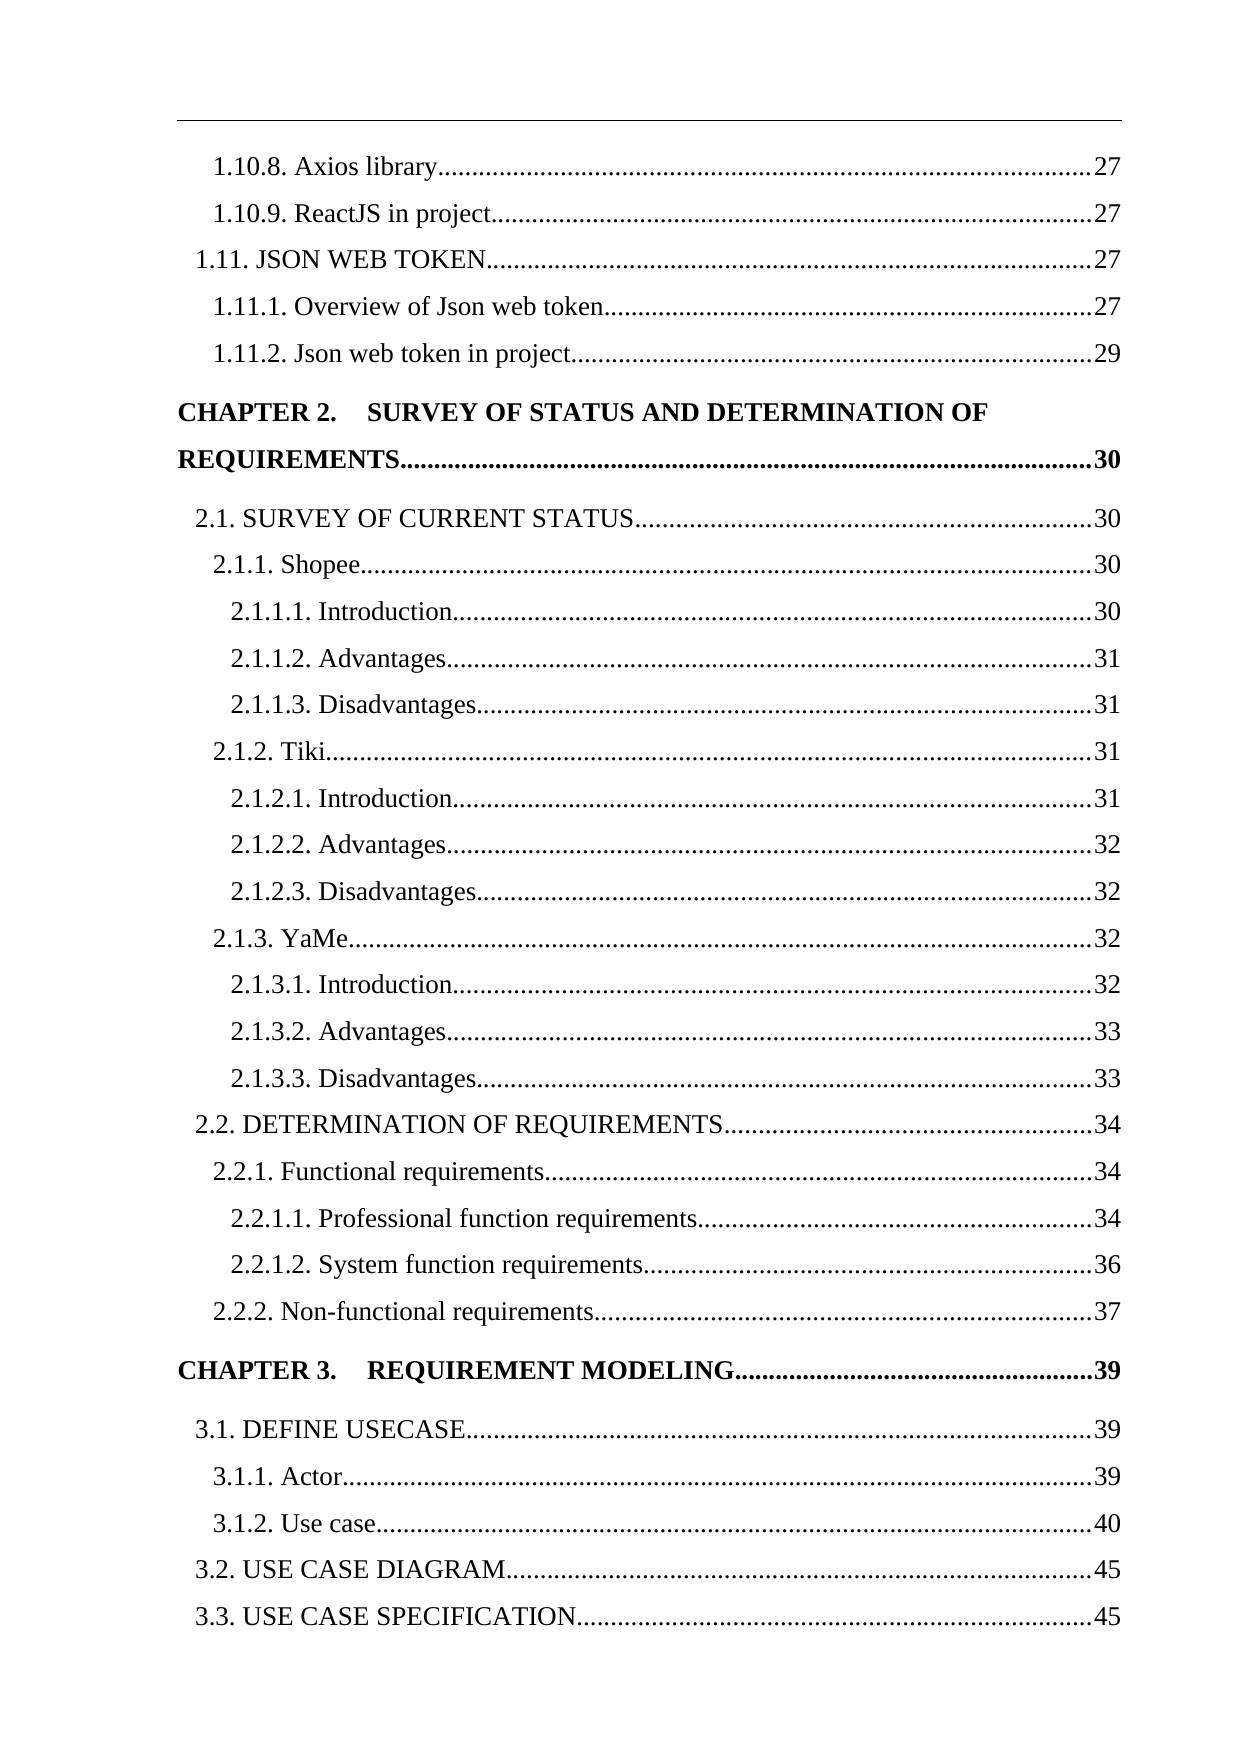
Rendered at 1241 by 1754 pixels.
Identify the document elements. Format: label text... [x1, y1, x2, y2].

text 2.1.2. Tiki 31 [213, 735, 1122, 766]
text 1.10.8. Axios library 27 [213, 150, 1122, 181]
text 1.11.2. Json web token in project 29 [213, 337, 1122, 368]
text 2.1.3.2. Advantages 33 [230, 1015, 1122, 1046]
text 2.1.2.1. Introduction 31 [230, 782, 1122, 813]
text CHAPTER 2. SURVEY OF STATUS AND DETERMINATION OF REQUIREMENTS 30 [177, 396, 1122, 474]
text 2.2. DETERMINATION OF REQUIREMENTS 34 [195, 1108, 1122, 1140]
text 3.1.2. Use case 40 [213, 1507, 1122, 1538]
text 2.1.3.1. Introduction 32 [230, 968, 1122, 1000]
text 2.1.3.3. Disadvantages 33 [230, 1062, 1122, 1093]
text 2.2.2. Non-functional requirements 37 [213, 1295, 1122, 1326]
text 3.2. USE CASE DIAGRAM 45 [195, 1553, 1122, 1585]
text 2.1.1.1. Introduction 30 [230, 595, 1122, 626]
text 2.1. SURVEY OF CURRENT STATUS 30 [195, 502, 1122, 533]
text 2.1.3. YaMe 32 [213, 922, 1122, 953]
text 1.11.1. Overview of Json web token 27 [213, 290, 1122, 321]
text CHAPTER 3. REQUIREMENT MODELING 39 [177, 1354, 1122, 1386]
text 2.2.1. Functional requirements 34 [213, 1155, 1122, 1186]
text 2.1.2.3. Disadvantages 32 [230, 875, 1122, 906]
text 2.1.1.3. Disadvantages 31 [230, 688, 1122, 720]
text 1.11. JSON WEB TOKEN 27 [195, 243, 1122, 275]
text 3.1. DEFINE USECASE 39 [195, 1413, 1122, 1445]
text 2.2.1.1. Professional function requirements 34 [230, 1202, 1122, 1233]
text 3.3. USE CASE SPECIFICATION 45 [195, 1600, 1122, 1631]
text 3.1.1. Actor 39 [213, 1460, 1122, 1491]
text 1.10.9. ReactJS in project 27 [213, 197, 1122, 228]
text 2.1.2.2. Advantages 32 [230, 828, 1122, 860]
text 2.1.1.2. Advantages 31 [230, 642, 1122, 673]
text 2.1.1. Shopee 30 [213, 548, 1122, 580]
text 2.2.1.2. System function requirements 36 [230, 1248, 1122, 1280]
